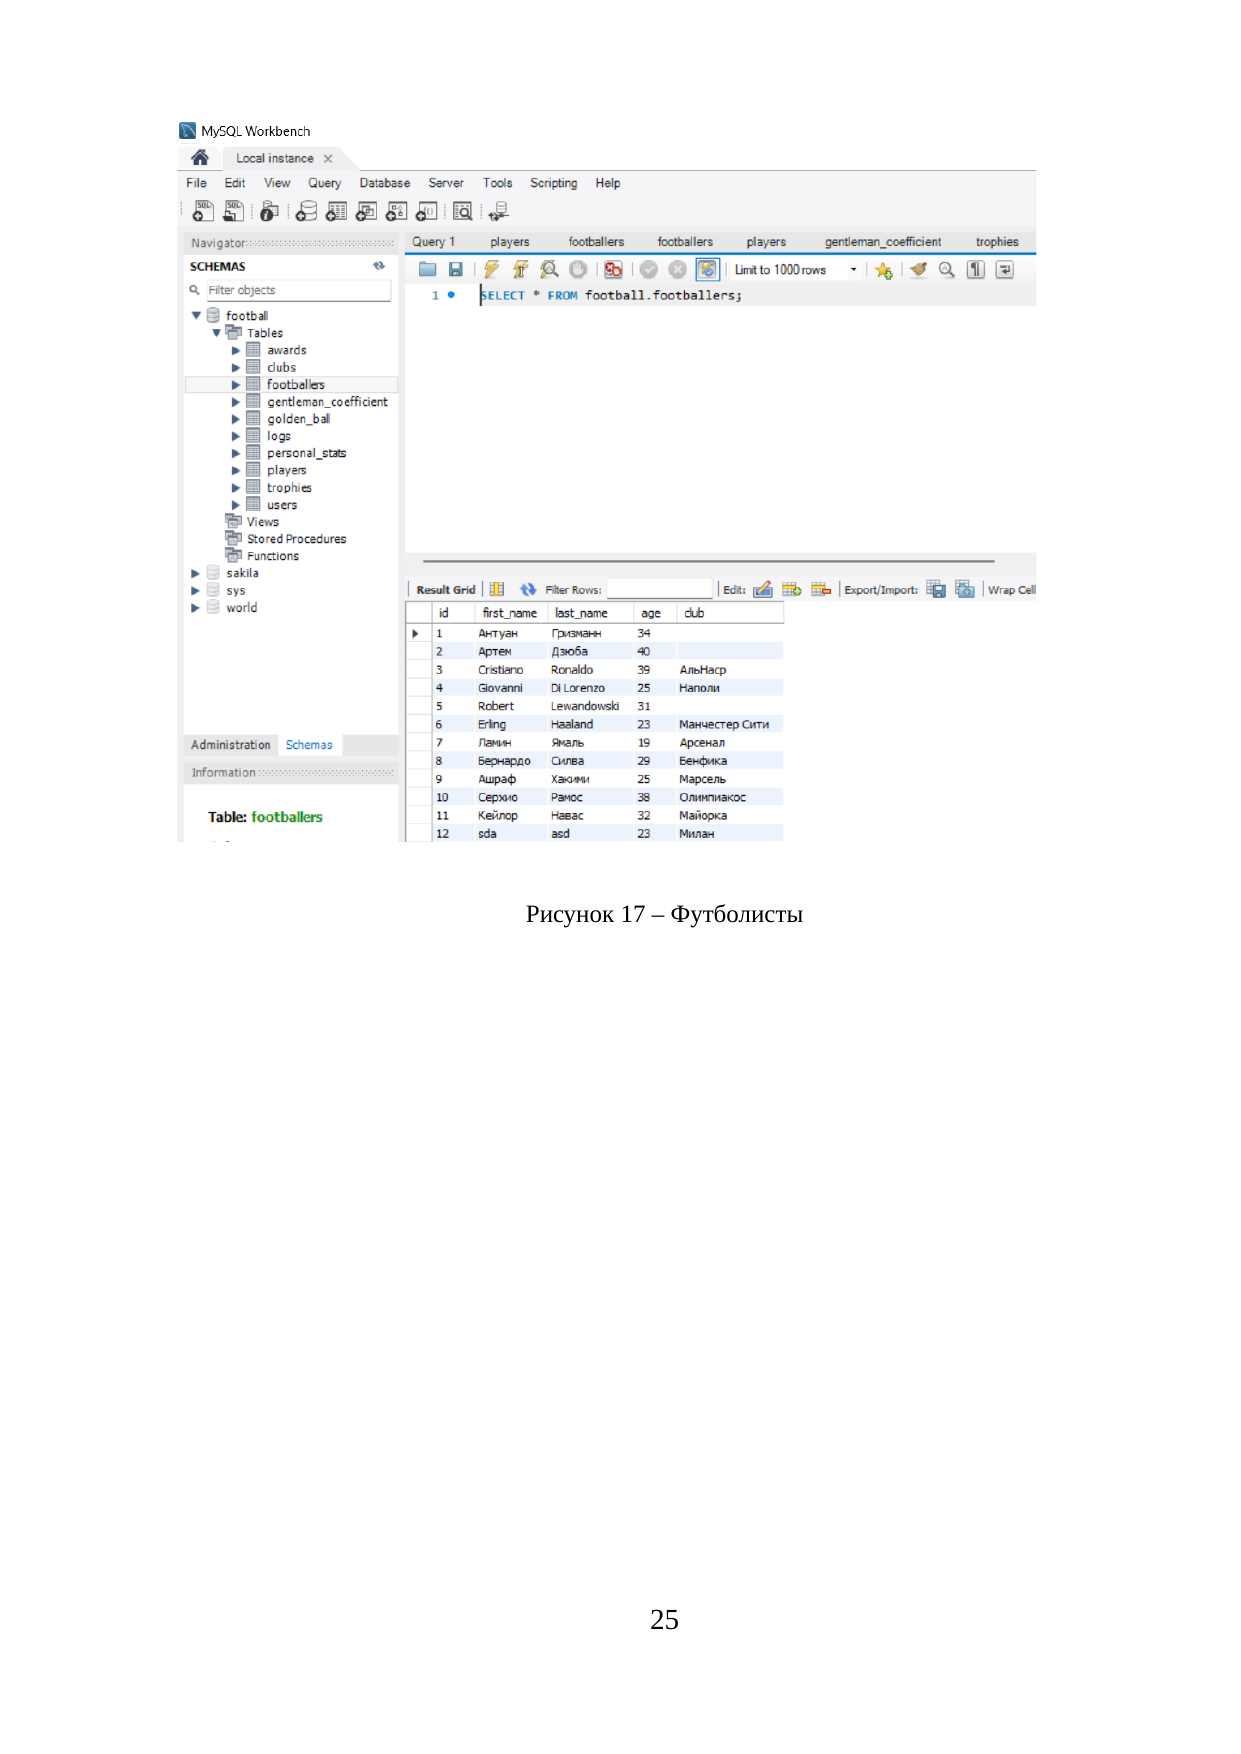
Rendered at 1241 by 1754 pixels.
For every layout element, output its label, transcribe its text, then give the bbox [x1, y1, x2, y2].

text Рисунок 17 – Футболисты [177, 899, 1152, 928]
picture [177, 118, 1037, 842]
